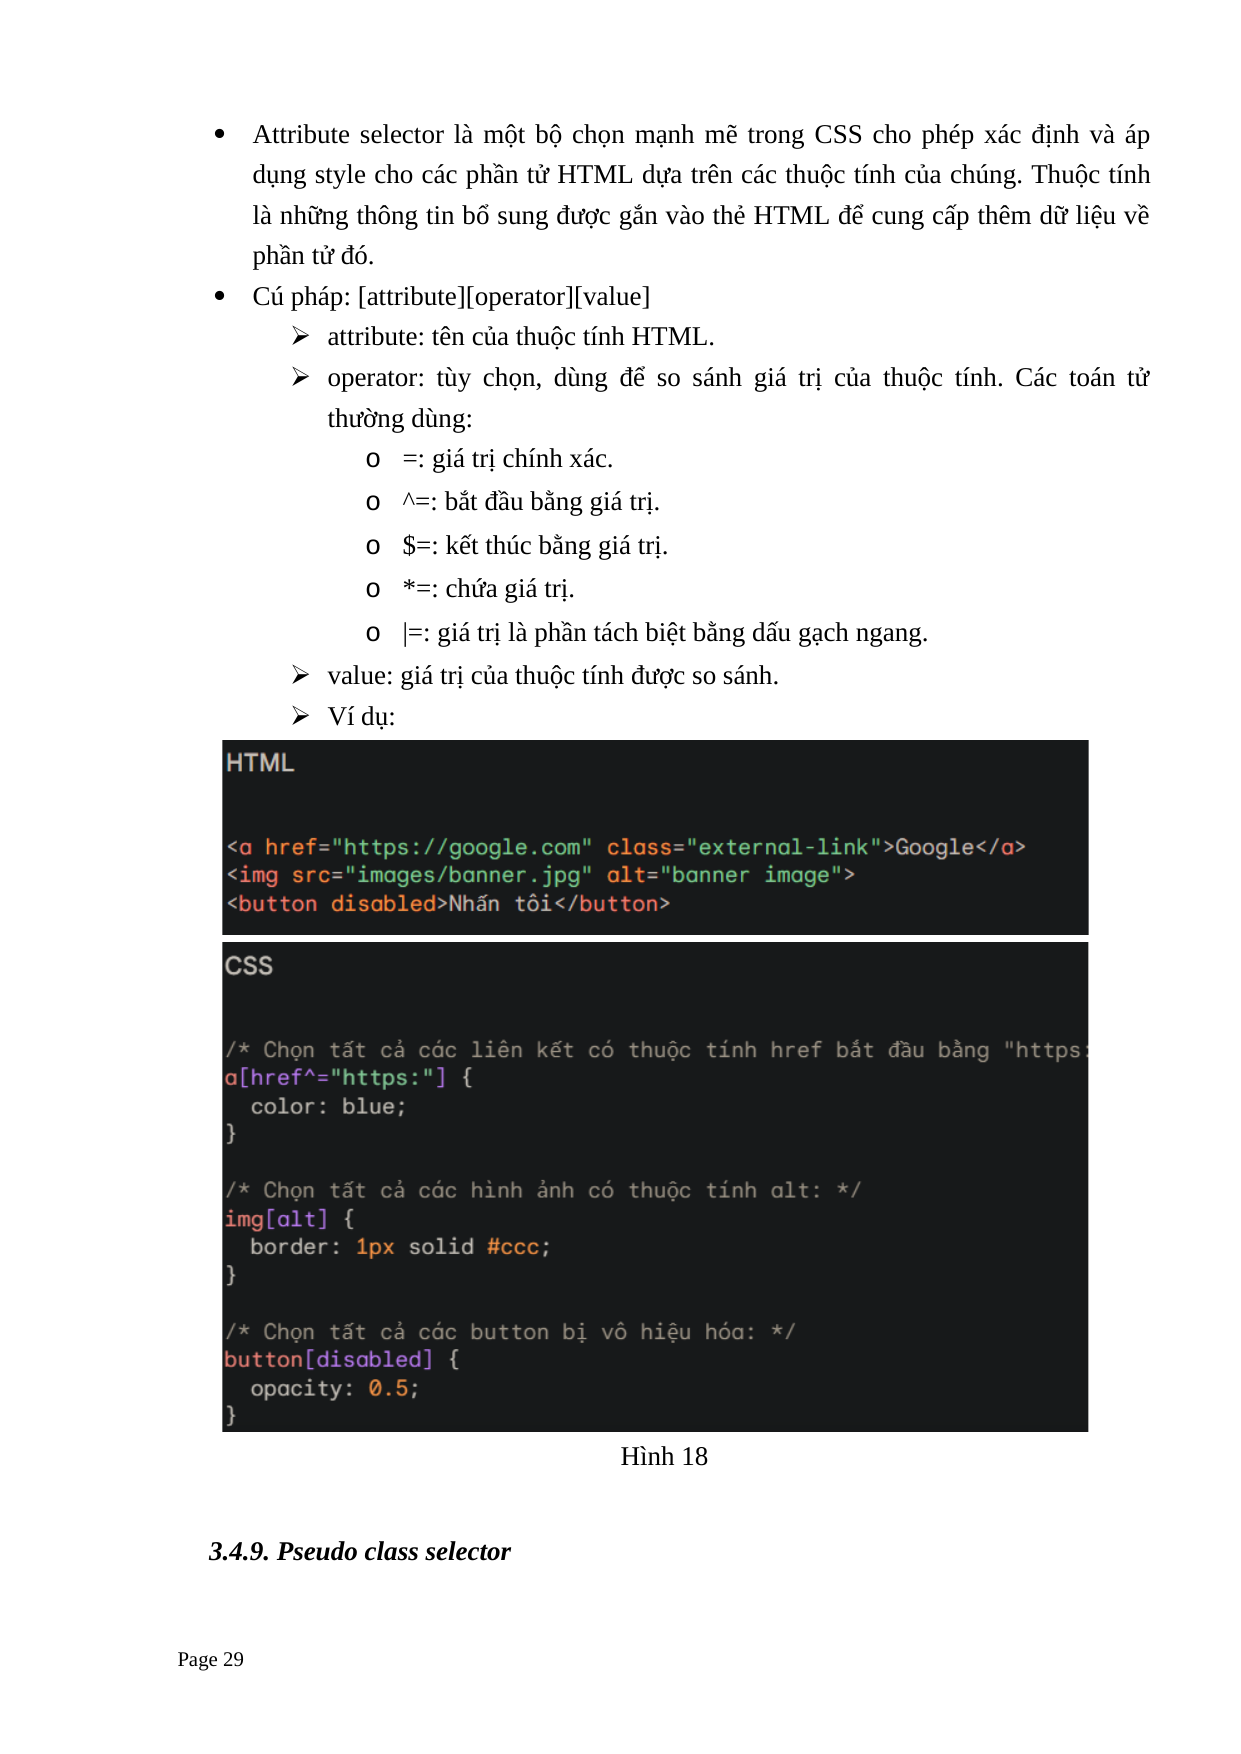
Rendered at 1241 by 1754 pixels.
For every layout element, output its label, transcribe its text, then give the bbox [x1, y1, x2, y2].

list $=: kết thúc bằng giá trị. [365, 529, 1152, 562]
list value: giá trị của thuộc tính được so sánh. [290, 659, 1152, 691]
subtitle 3.4.9. Pseudo class selector [209, 1535, 1152, 1566]
picture [222, 740, 1089, 935]
picture [222, 942, 1089, 1432]
list Attribute selector là một bộ chọn mạnh mẽ trong CSS cho phép xác định và áp dụng style cho các phần tử HTML dựa trên các thuộc tính của chúng. Thuộc tính là những thông tin bổ sung được gắn vào thẻ HTML để cung cấp thêm dữ liệu về phần tử đó. [215, 118, 1152, 271]
list Ví dụ: [290, 700, 1152, 731]
list attribute: tên của thuộc tính HTML. [290, 321, 1152, 352]
list Cú pháp: [attribute][operator][value] [215, 280, 1152, 311]
text Hình 18 [177, 1440, 1152, 1471]
list ^=: bắt đầu bằng giá trị. [365, 486, 1152, 519]
list operator: tùy chọn, dùng để so sánh giá trị của thuộc tính. Các toán tử thường dùng: [290, 361, 1152, 433]
list =: giá trị chính xác. [365, 442, 1152, 476]
list |=: giá trị là phần tách biệt bằng dấu gạch ngang. [365, 616, 1152, 649]
list *=: chứa giá trị. [365, 572, 1152, 606]
